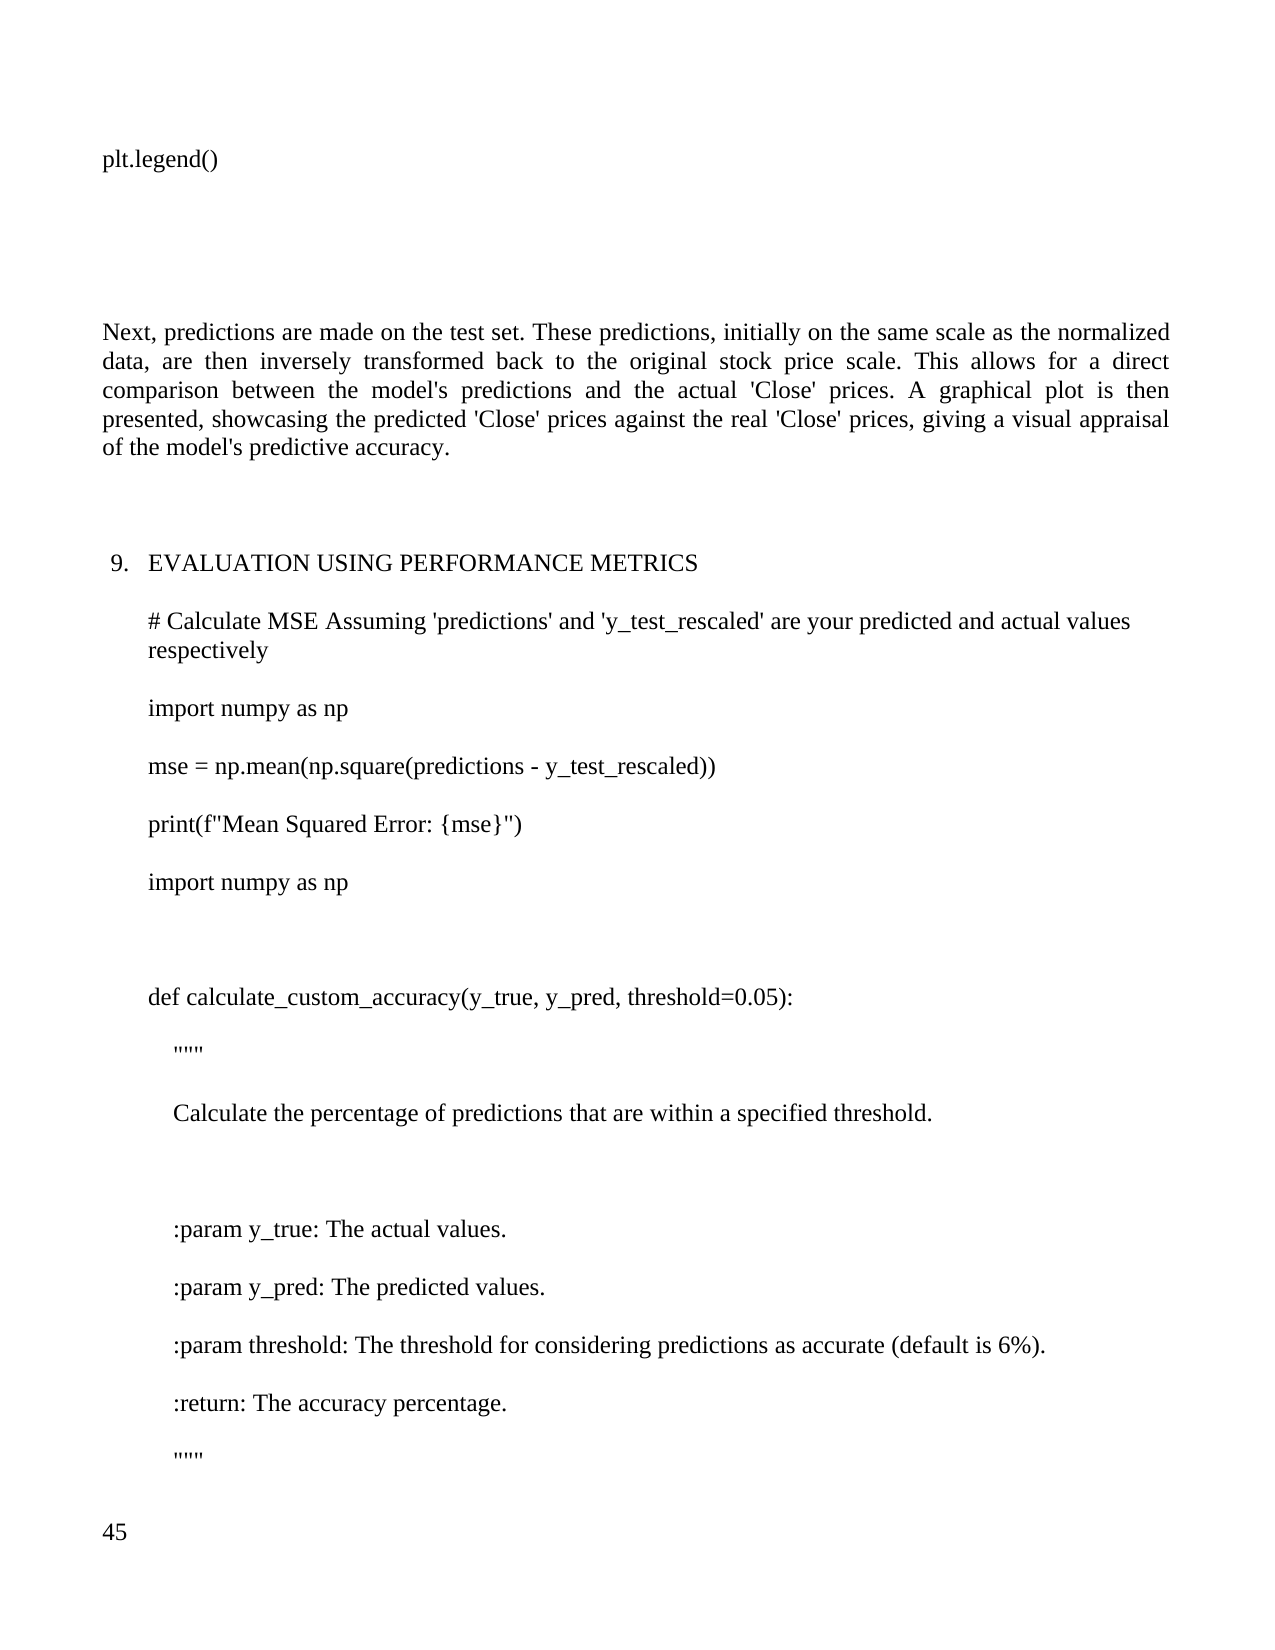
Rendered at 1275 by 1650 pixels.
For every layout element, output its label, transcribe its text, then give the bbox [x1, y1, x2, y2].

text :param y_true: The actual values. [148, 1214, 1171, 1243]
text print(f"Mean Squared Error: {mse}") [148, 809, 1171, 837]
text plt.legend() [102, 144, 1171, 172]
text Next, predictions are made on the test set. These predictions, initially on the same scale as the normalized data, are then inversely transformed back to the original stock price scale. This allows for a direct comparison between the model's predictions and the actual 'Close' prices. A graphical plot is then presented, showcasing the predicted 'Close' prices against the real 'Close' prices, giving a visual appraisal of the model's predictive accuracy. [102, 317, 1171, 461]
text mse = np.mean(np.square(predictions - y_test_rescaled)) [148, 751, 1171, 779]
text def calculate_custom_accuracy(y_true, y_pred, threshold=0.05): [148, 982, 1171, 1011]
text import numpy as np [148, 867, 1171, 895]
text Calculate the percentage of predictions that are within a specified threshold. [148, 1098, 1171, 1127]
text :param threshold: The threshold for considering predictions as accurate (default is 6%). [148, 1330, 1171, 1359]
text """ [148, 1446, 1171, 1474]
text # Calculate MSE Assuming 'predictions' and 'y_test_rescaled' are your predicted and actual values respectively [148, 606, 1171, 664]
list EVALUATION USING PERFORMANCE METRICS [110, 548, 1171, 577]
text import numpy as np [148, 693, 1171, 722]
text :return: The accuracy percentage. [148, 1388, 1171, 1417]
text """ [148, 1040, 1171, 1069]
text :param y_pred: The predicted values. [148, 1272, 1171, 1301]
